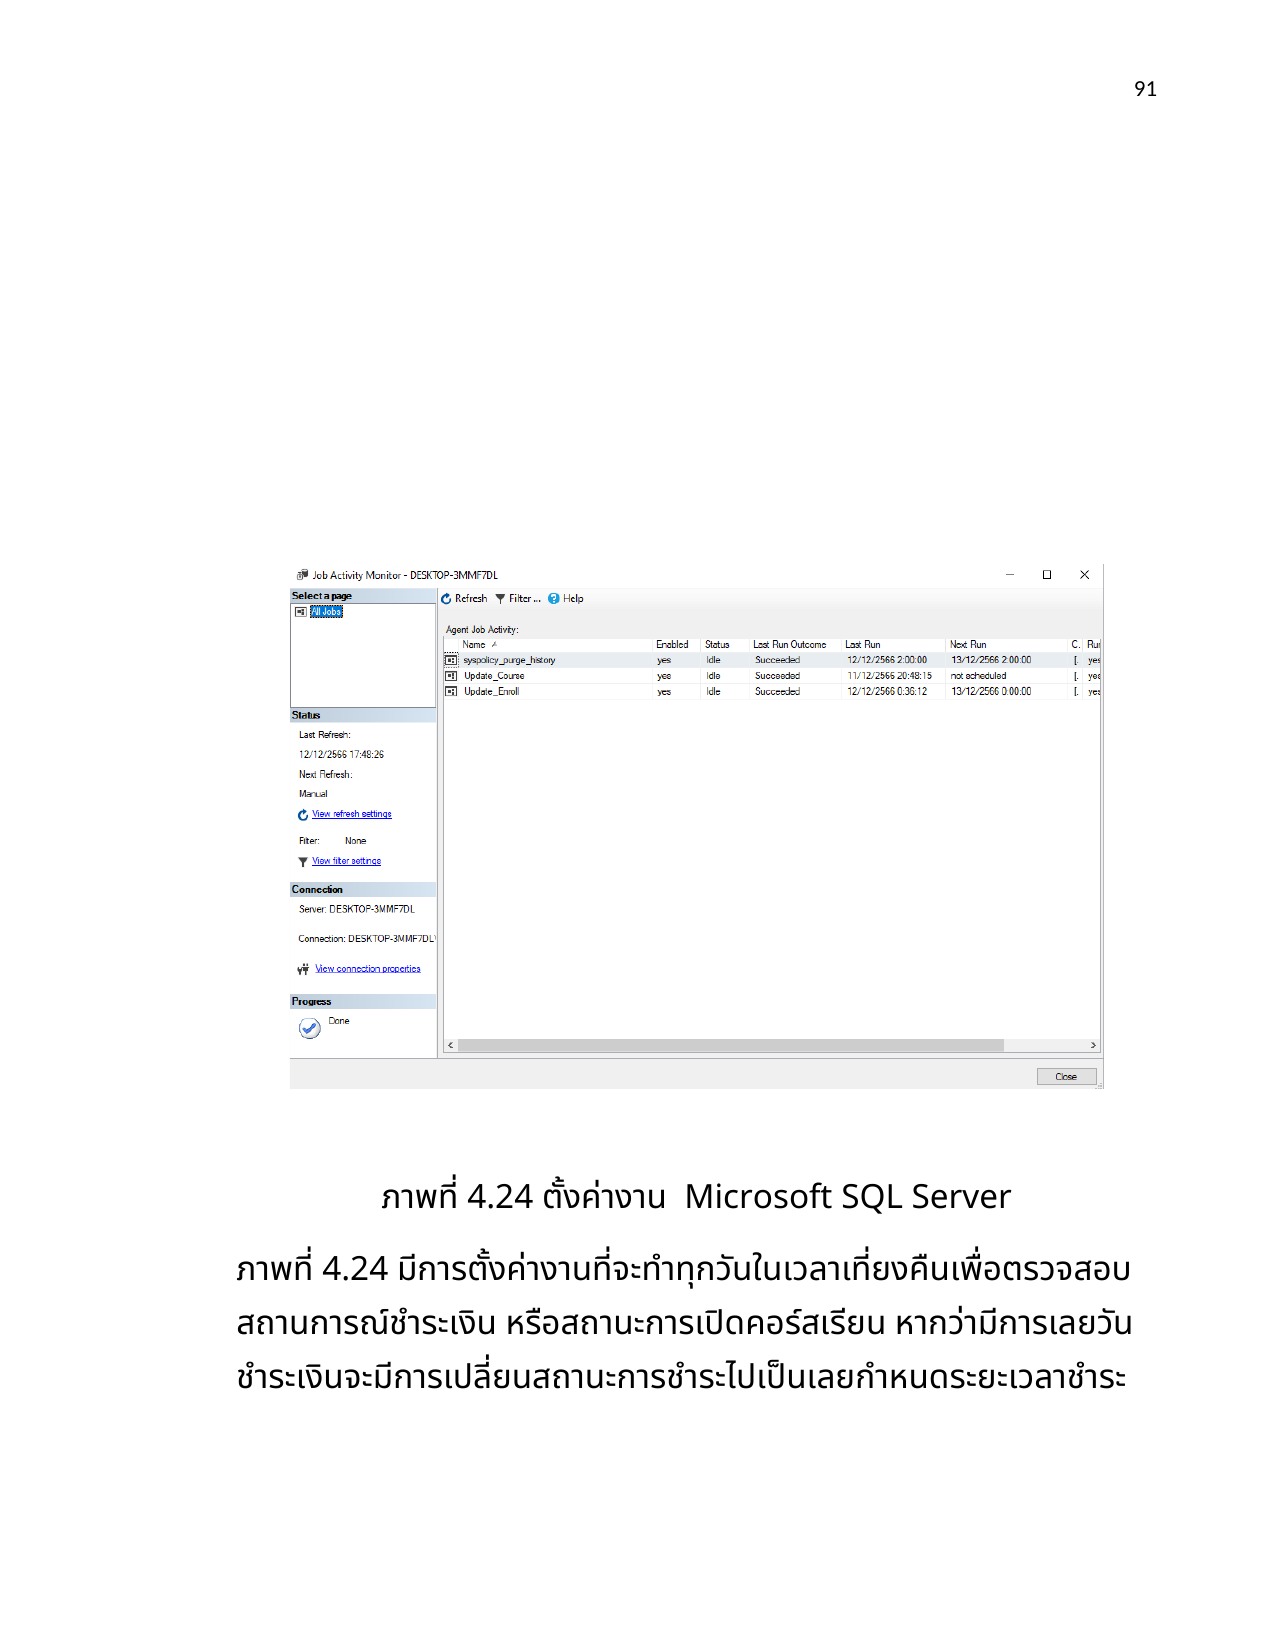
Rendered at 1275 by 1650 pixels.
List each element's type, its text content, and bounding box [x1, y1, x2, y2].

text ภาพที่ 4.24 ตั้งค่างาน Microsoft SQL Server [236, 1173, 1157, 1224]
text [236, 1244, 1157, 1404]
picture [289, 564, 1104, 1089]
